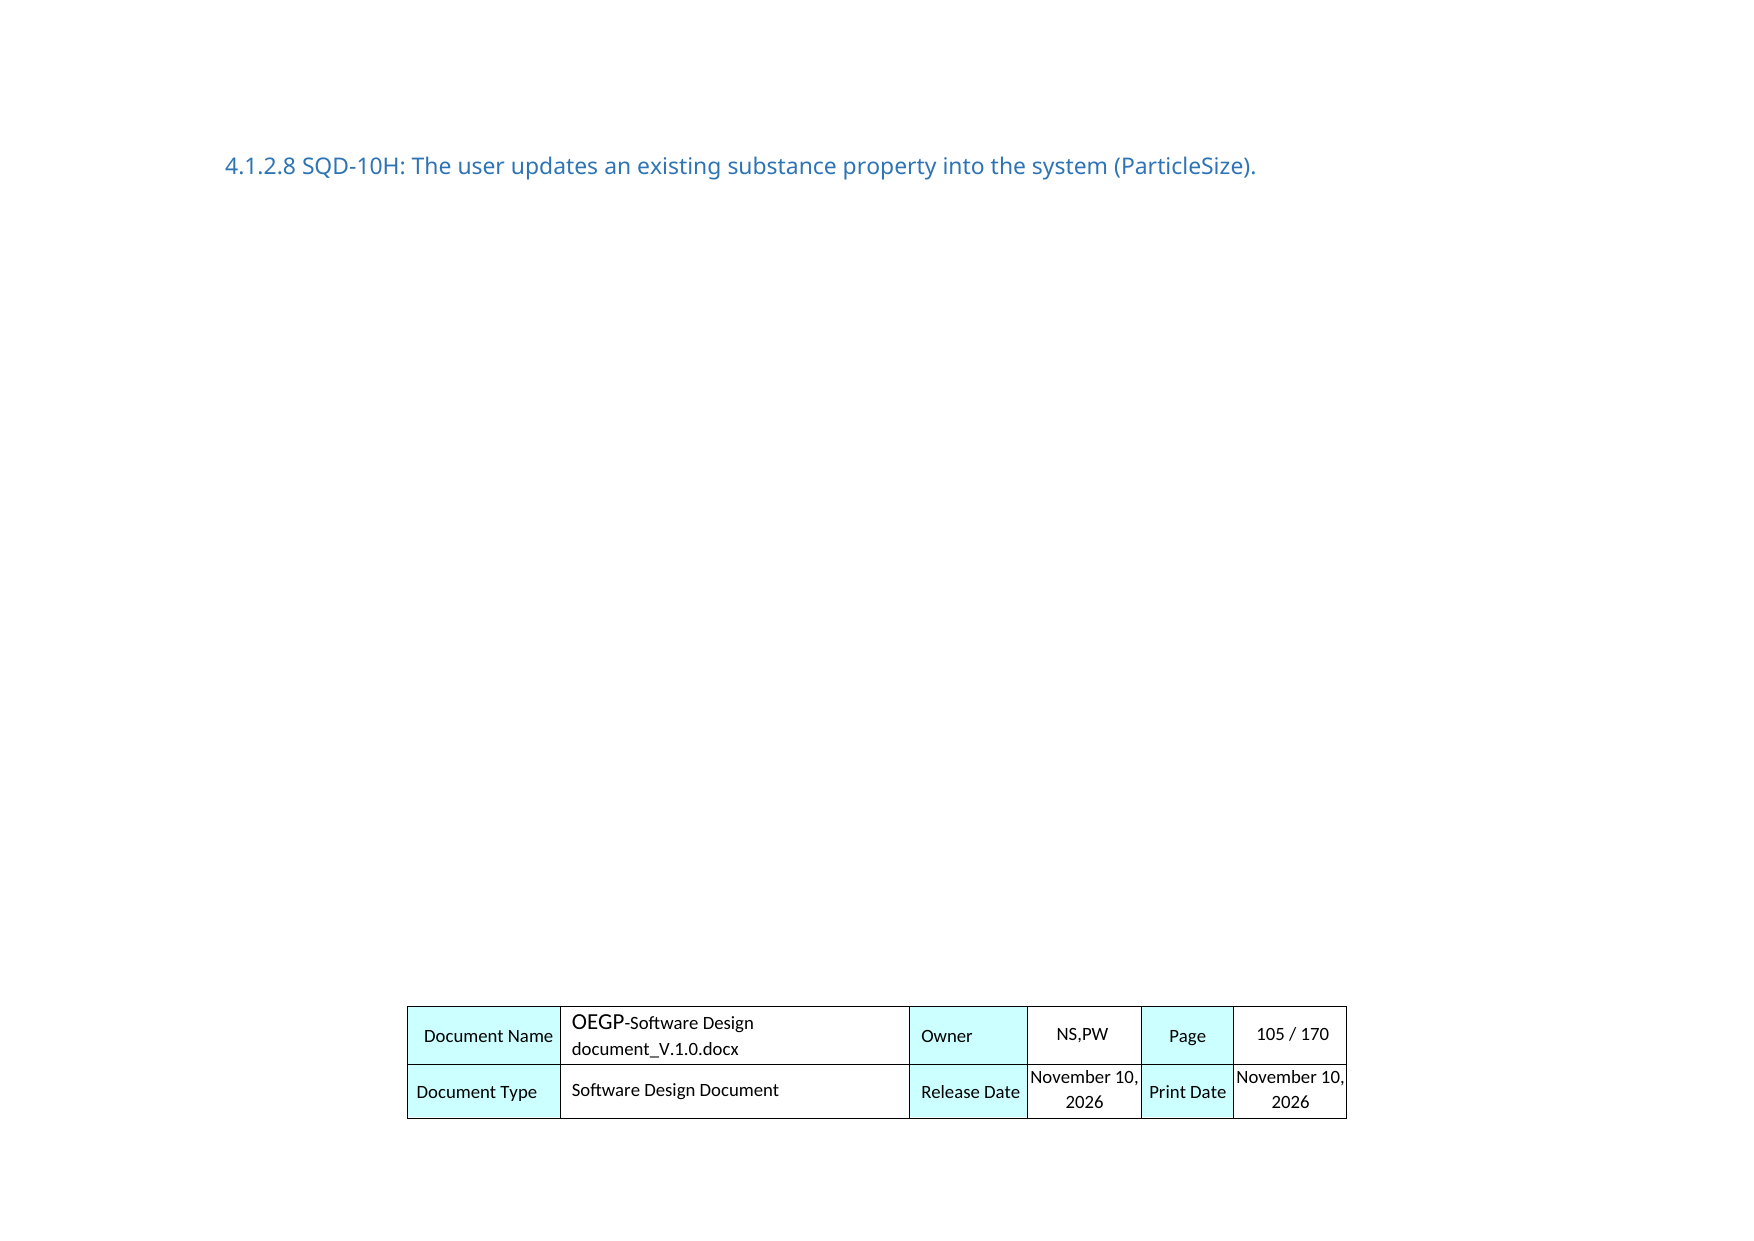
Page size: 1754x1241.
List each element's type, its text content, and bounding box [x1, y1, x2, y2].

subtitle 4.1.2.8 SQD-10H: The user updates an existing substance property into the system (ParticleSize). [150, 150, 1604, 181]
